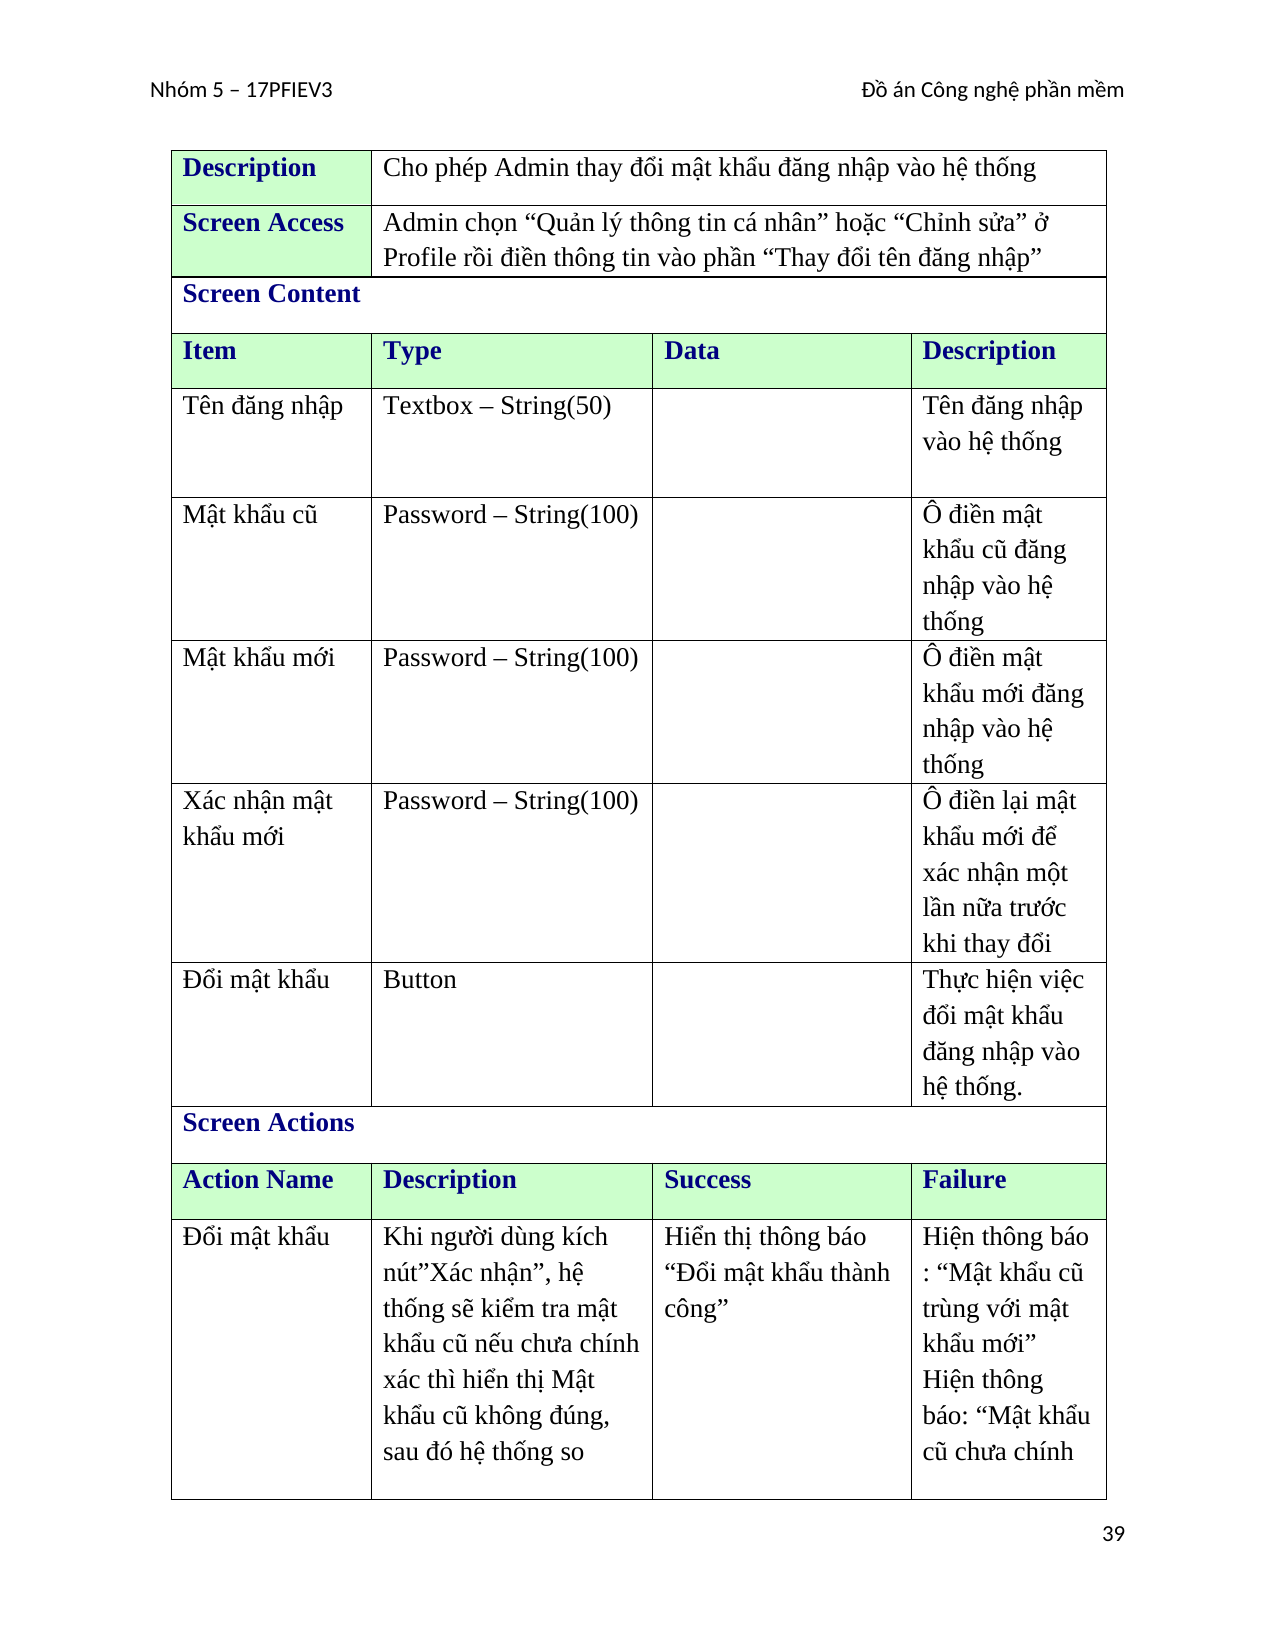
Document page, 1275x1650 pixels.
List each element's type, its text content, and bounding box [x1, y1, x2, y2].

table_cell Textbox – String(50) [372, 389, 652, 497]
table_cell Password – String(100) [372, 498, 652, 640]
table_cell Mật khẩu mới [172, 641, 371, 783]
table_cell Mật khẩu cũ [172, 498, 371, 640]
table_cell Type [372, 334, 652, 388]
table_cell Button [372, 963, 652, 1106]
table_cell Xác nhận mật khẩu mới [172, 784, 371, 962]
table_cell Screen Access [172, 206, 371, 276]
table_cell Đổi mật khẩu [172, 963, 371, 1106]
table_cell [653, 963, 911, 1106]
table_cell [653, 389, 911, 497]
table_cell [653, 784, 911, 962]
table_cell Description [372, 1164, 652, 1219]
table_cell Password – String(100) [372, 641, 652, 783]
table_cell Ô điền lại mật khẩu mới để xác nhận một lần nữa trước khi thay đổi [912, 784, 1106, 962]
table_cell Tên đăng nhập vào hệ thống [912, 389, 1106, 497]
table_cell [372, 1220, 652, 1499]
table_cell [912, 1220, 1106, 1499]
table_cell Admin chọn “Quản lý thông tin cá nhân” hoặc “Chỉnh sửa” ở Profile rồi điền thông tin vào phần “Thay đổi tên đăng nhập” [372, 206, 1106, 276]
table_cell Success [653, 1164, 911, 1219]
table_cell [653, 498, 911, 640]
table_cell Đổi mật khẩu [172, 1220, 371, 1499]
table_cell Cho phép Admin thay đổi mật khẩu đăng nhập vào hệ thống [372, 151, 1106, 204]
table_cell Failure [912, 1164, 1106, 1219]
table_cell Thực hiện việc đổi mật khẩu đăng nhập vào hệ thống. [912, 963, 1106, 1106]
table_cell Item [172, 334, 371, 388]
table_cell Data [653, 334, 911, 388]
table_cell Screen Actions [172, 1107, 1106, 1162]
table_cell Tên đăng nhập [172, 389, 371, 497]
table_cell [653, 641, 911, 783]
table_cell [653, 1220, 911, 1499]
table_cell Ô điền mật khẩu mới đăng nhập vào hệ thống [912, 641, 1106, 783]
table_cell Action Name [172, 1164, 371, 1219]
table_cell Ô điền mật khẩu cũ đăng nhập vào hệ thống [912, 498, 1106, 640]
table_cell Description [172, 151, 371, 204]
table_cell Description [912, 334, 1106, 388]
table_cell Password – String(100) [372, 784, 652, 962]
table_cell Screen Content [172, 278, 1106, 333]
